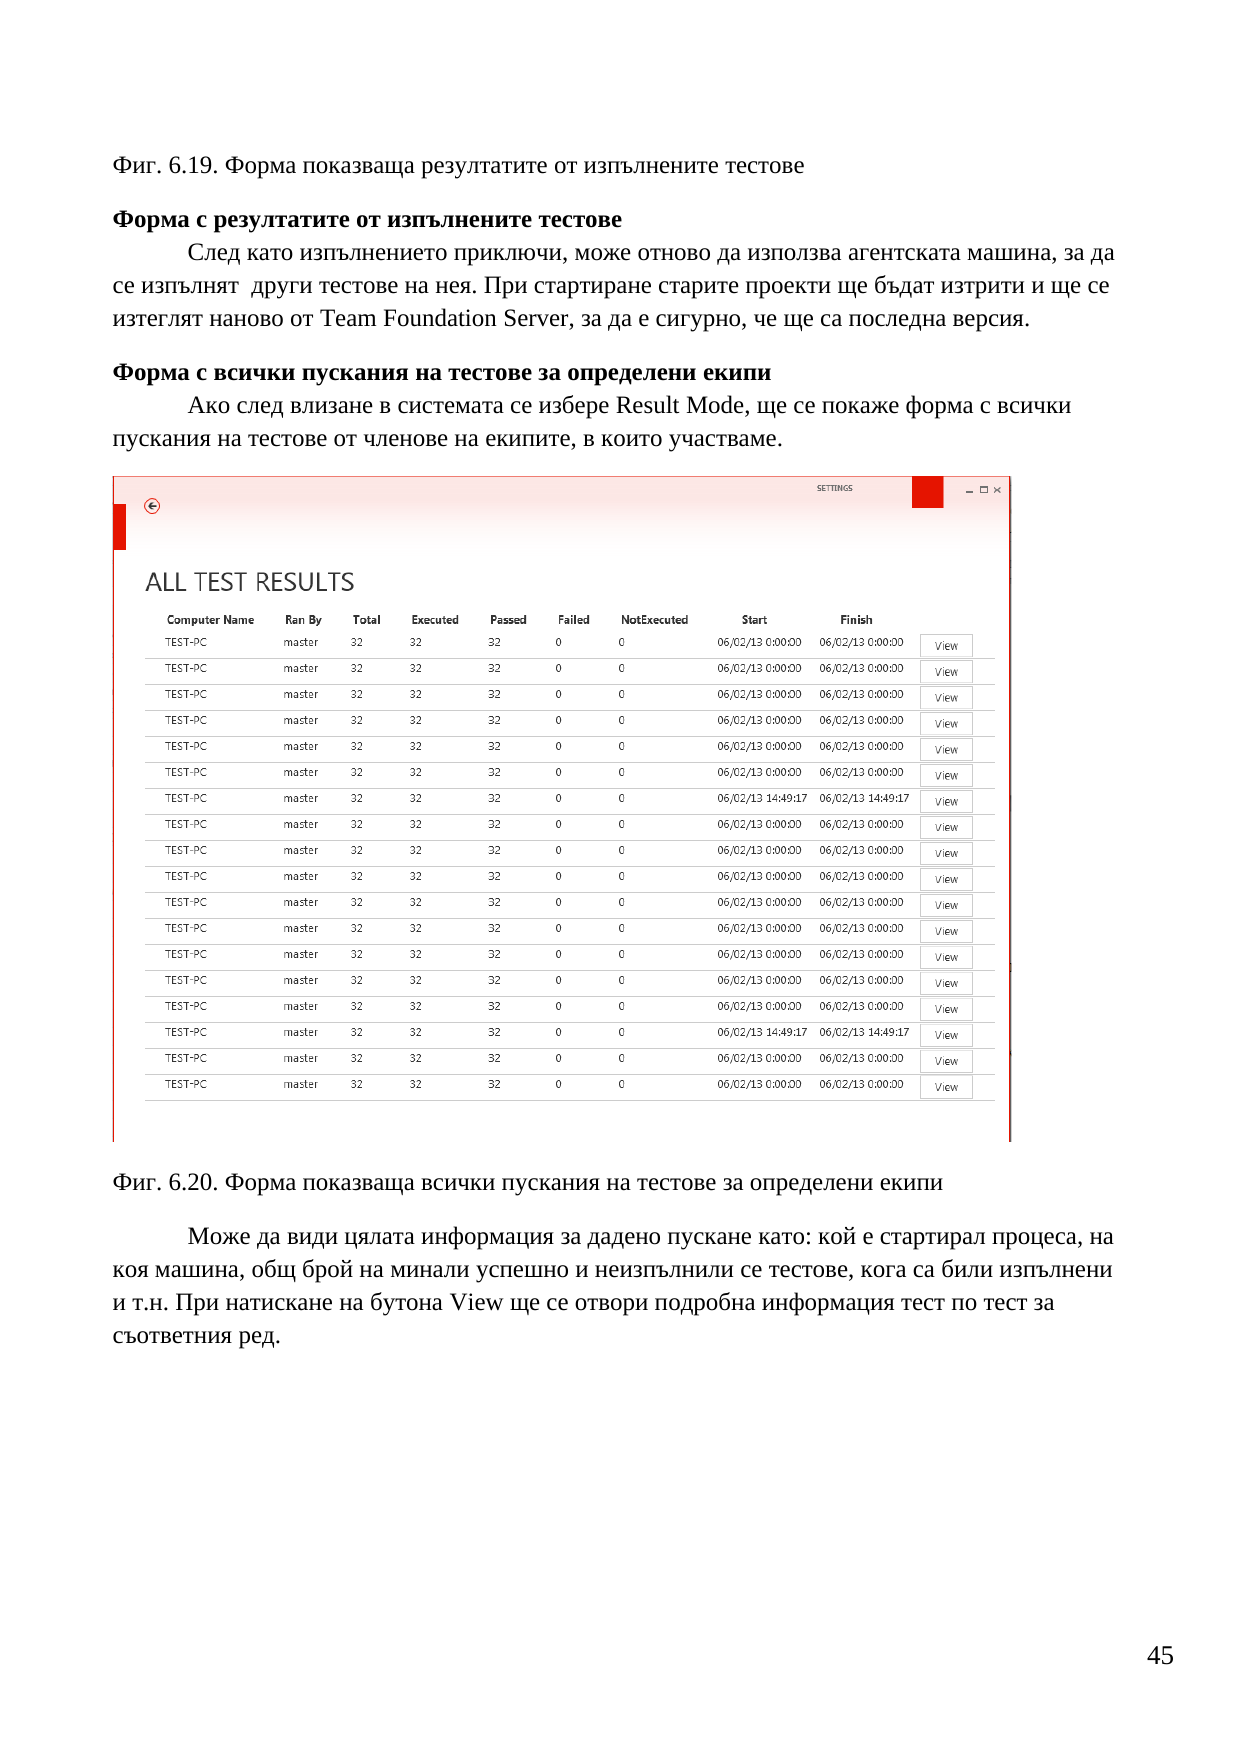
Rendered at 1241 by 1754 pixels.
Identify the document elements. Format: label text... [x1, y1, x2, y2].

picture [112, 476, 1012, 1142]
text Ако след влизане в системата се избере Result Mode, ще се покаже форма с всички пускания на тестове от членове на екипите, в които участваме. [112, 390, 1128, 452]
subtitle Форма с резултатите от изпълнените тестове [112, 204, 1128, 233]
text След като изпълнението приключи, може отново да използва агентската машина, за да се изпълнят други тестове на нея. При стартиране старите проекти ще бъдат изтрити и ще се изтеглят наново от Team Foundation Server, за да е сигурно, че ще са последна версия. [112, 237, 1128, 332]
text Фиг. 6.19. Форма показваща резултатите от изпълнените тестове [112, 150, 1128, 179]
text Фиг. 6.20. Форма показваща всички пускания на тестове за определени екипи [112, 1167, 1128, 1196]
text Може да види цялата информация за дадено пускане като: кой е стартирал процеса, на коя машина, общ брой на минали успешно и неизпълнили се тестове, кога са били изпълнени и т.н. При натискане на бутона View ще се отвори подробна информация тест по тест за съответния ред. [112, 1221, 1128, 1349]
subtitle Форма с всички пускания на тестове за определени екипи [112, 357, 1128, 386]
